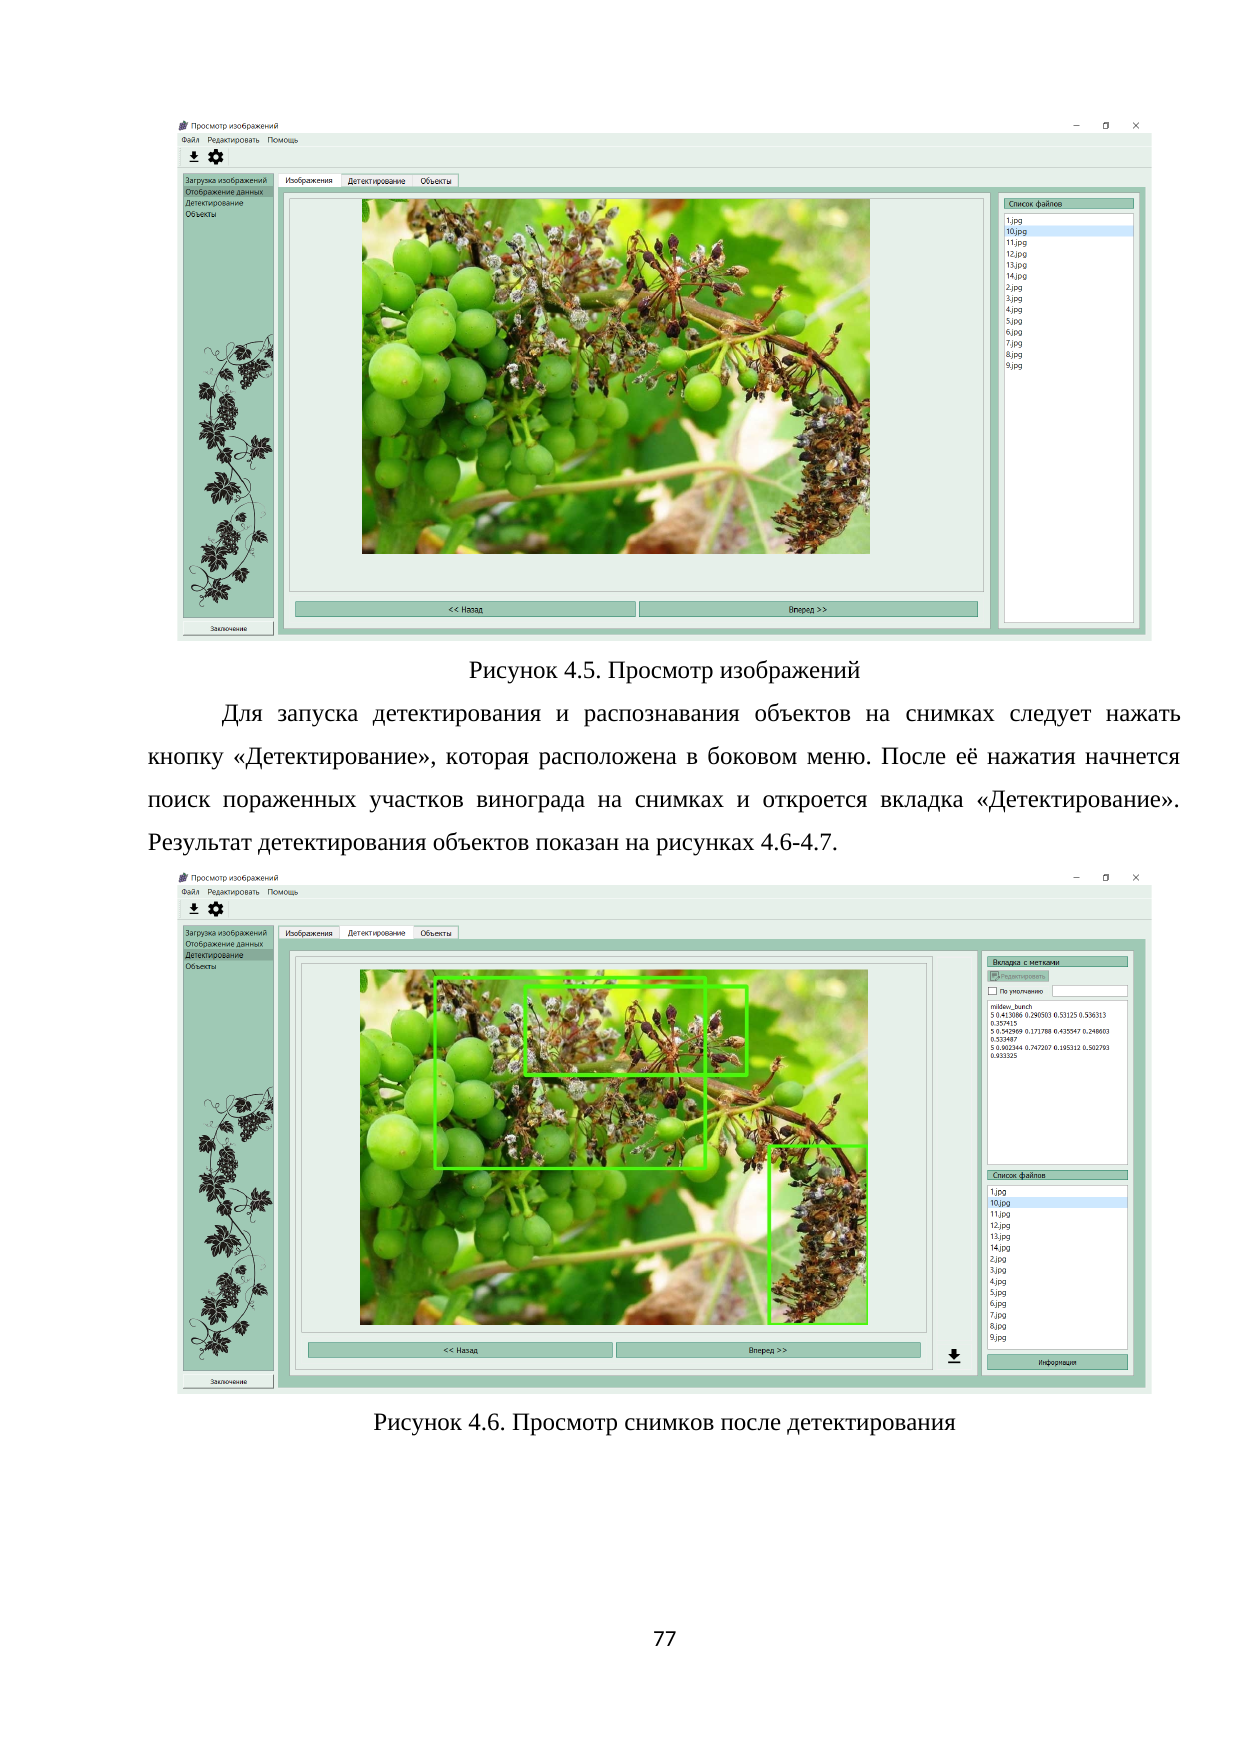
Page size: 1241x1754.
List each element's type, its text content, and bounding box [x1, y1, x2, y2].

text Для запуска детектирования и распознавания объектов на снимках следует нажать кнопку «Детектирование», которая расположена в боковом меню. После её нажатия начнется поиск пораженных участков винограда на снимках и откроется вкладка «Детектирование». Результат детектирования объектов показан на рисунках 4.6-4.7. [148, 698, 1181, 856]
text Рисунок 4.5. Просмотр изображений [148, 655, 1181, 684]
picture [177, 118, 1152, 641]
picture [177, 870, 1152, 1394]
text Рисунок 4.6. Просмотр снимков после детектирования [148, 1407, 1181, 1436]
